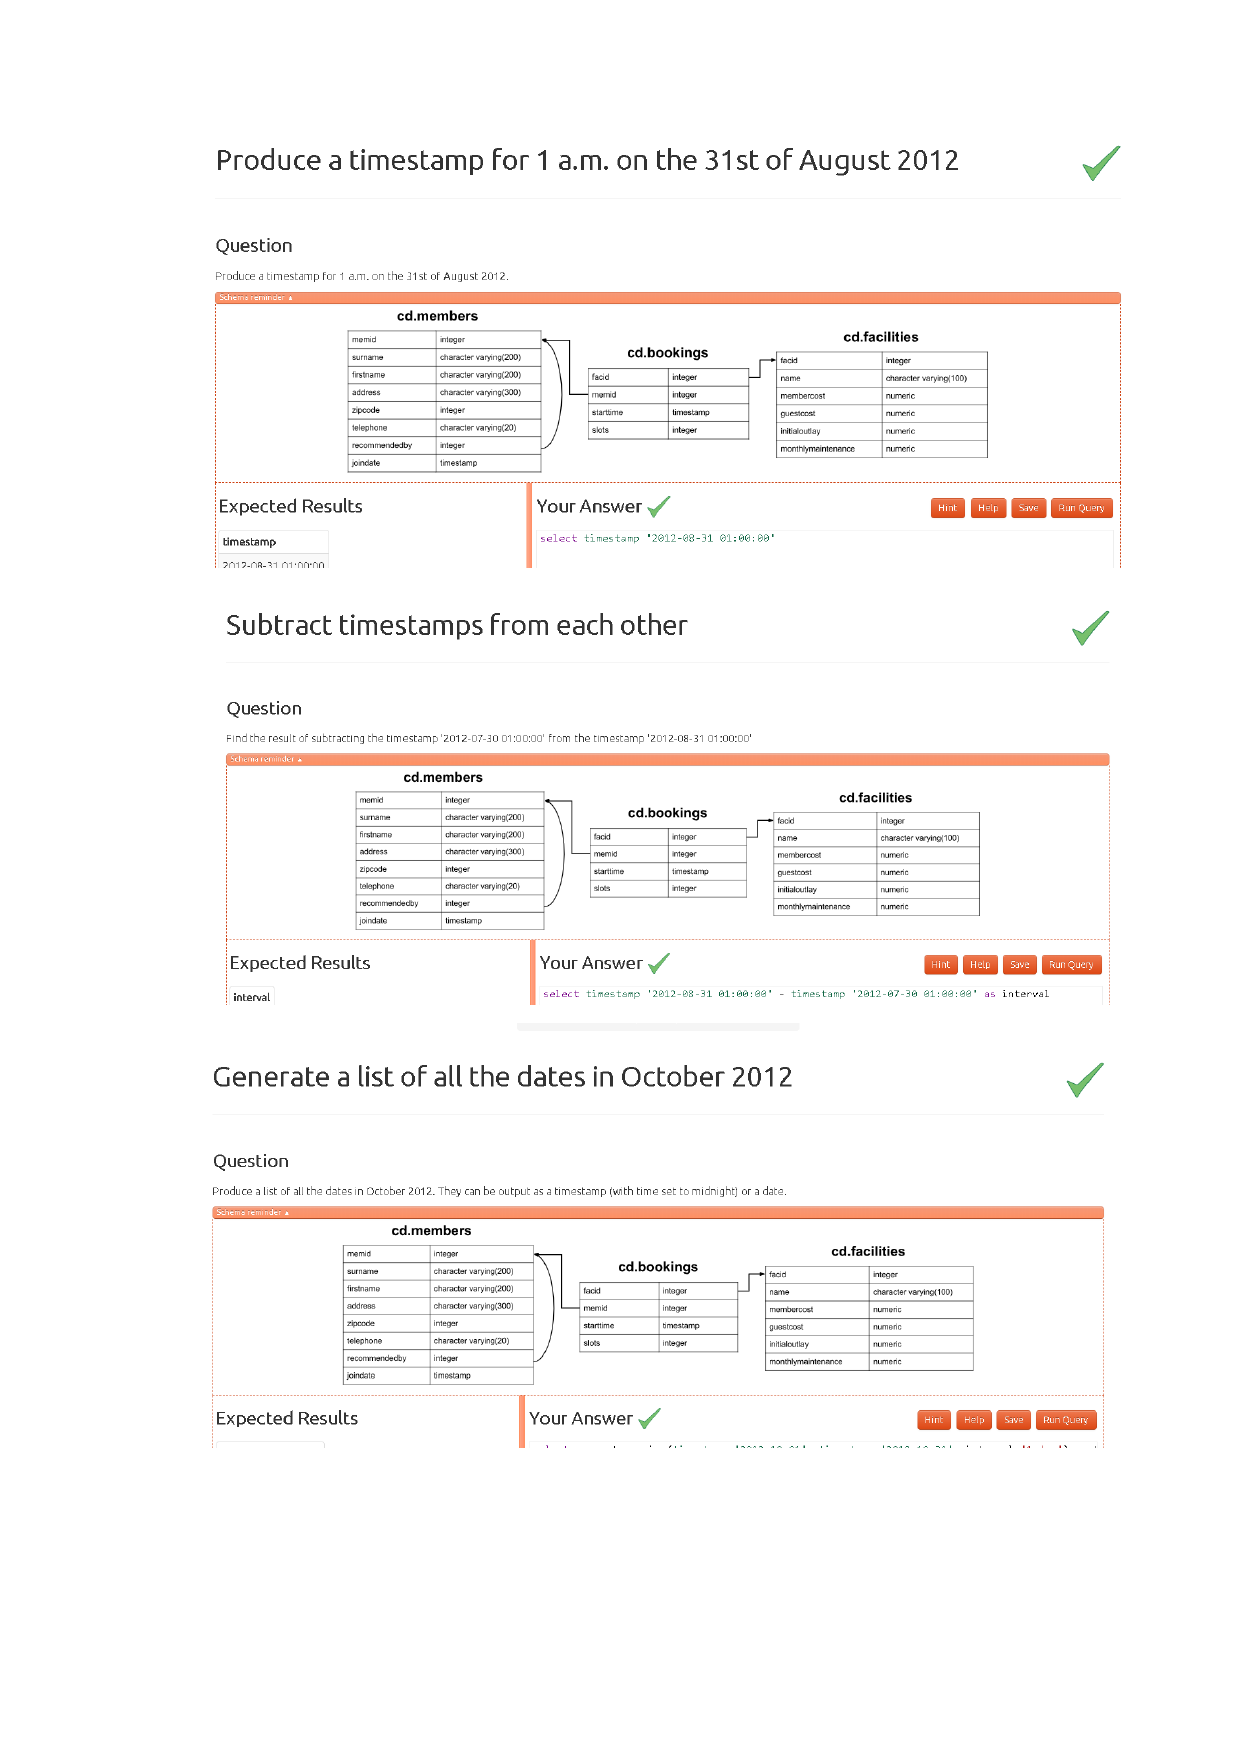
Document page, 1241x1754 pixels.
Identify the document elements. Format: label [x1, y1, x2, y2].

picture [177, 1023, 1152, 1448]
picture [177, 118, 1152, 568]
picture [177, 586, 1152, 1005]
